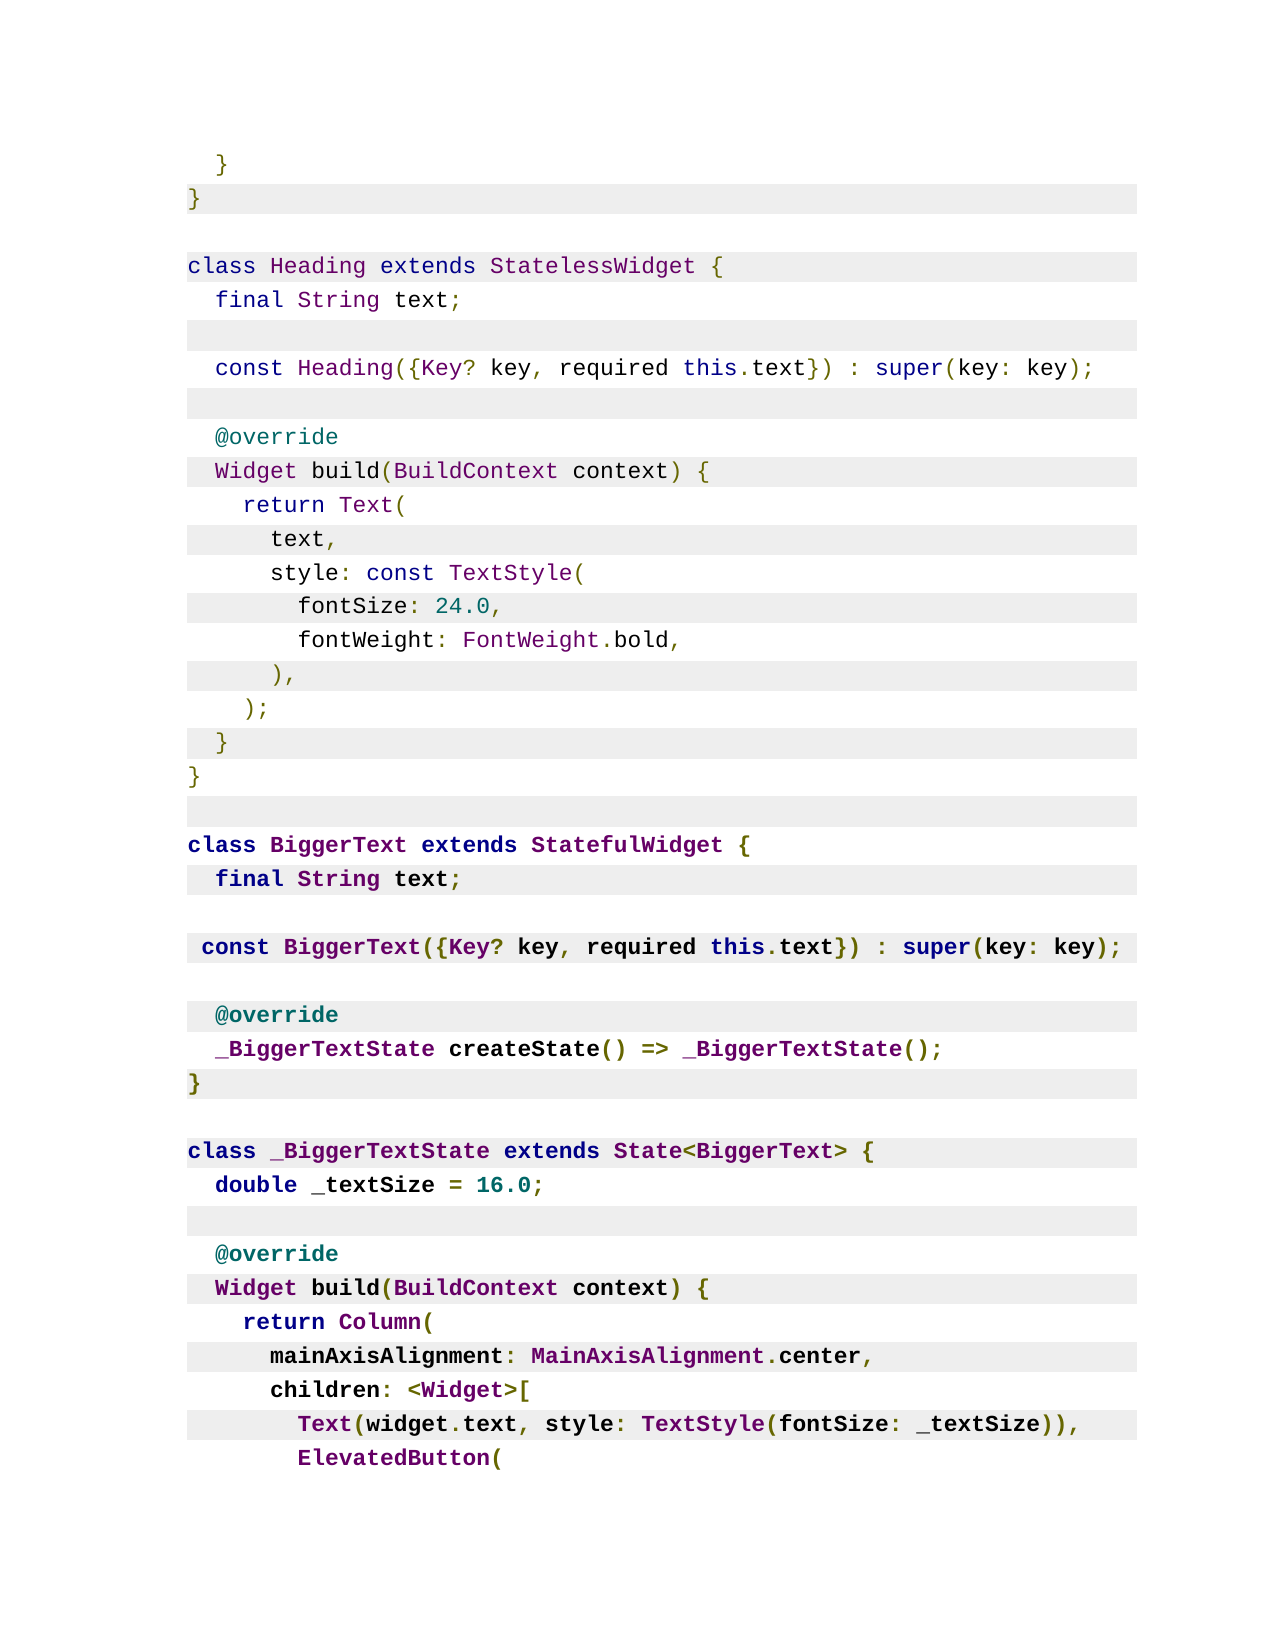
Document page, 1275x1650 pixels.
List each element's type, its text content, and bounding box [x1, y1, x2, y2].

list Text(widget.text, style: TextStyle(fontSize: _textSize)), [187, 1410, 1137, 1440]
list return Column( [187, 1308, 1137, 1338]
list fontWeight: FontWeight.bold, [187, 627, 1137, 657]
list @override [187, 1001, 1137, 1032]
list mainAxisAlignment: MainAxisAlignment.center, [187, 1342, 1137, 1372]
list } [187, 184, 1137, 214]
list ); [187, 694, 1137, 725]
list return Text( [187, 491, 1137, 521]
list } [187, 728, 1137, 759]
list style: const TextStyle( [187, 559, 1137, 589]
list const BiggerText({Key? key, required this.text}) : super(key: key); [187, 933, 1137, 963]
list fontSize: 24.0, [187, 593, 1137, 623]
list Widget build(BuildContext context) { [187, 457, 1137, 487]
list } [187, 762, 1137, 793]
list _BiggerTextState createState() => _BiggerTextState(); [187, 1035, 1137, 1066]
list final String text; [187, 286, 1137, 316]
list children: <Widget>[ [187, 1376, 1137, 1406]
list @override [187, 423, 1137, 453]
list final String text; [187, 865, 1137, 895]
list } [187, 150, 1137, 180]
list } [187, 1069, 1137, 1099]
list class Heading extends StatelessWidget { [187, 252, 1137, 282]
list Widget build(BuildContext context) { [187, 1274, 1137, 1304]
list class BiggerText extends StatefulWidget { [187, 831, 1137, 861]
list text, [187, 525, 1137, 555]
list ElevatedButton( [187, 1444, 1137, 1474]
list ), [187, 661, 1137, 691]
list double _textSize = 16.0; [187, 1172, 1137, 1202]
list const Heading({Key? key, required this.text}) : super(key: key); [187, 354, 1137, 385]
list @override [187, 1240, 1137, 1270]
list class _BiggerTextState extends State<BiggerText> { [187, 1138, 1137, 1168]
